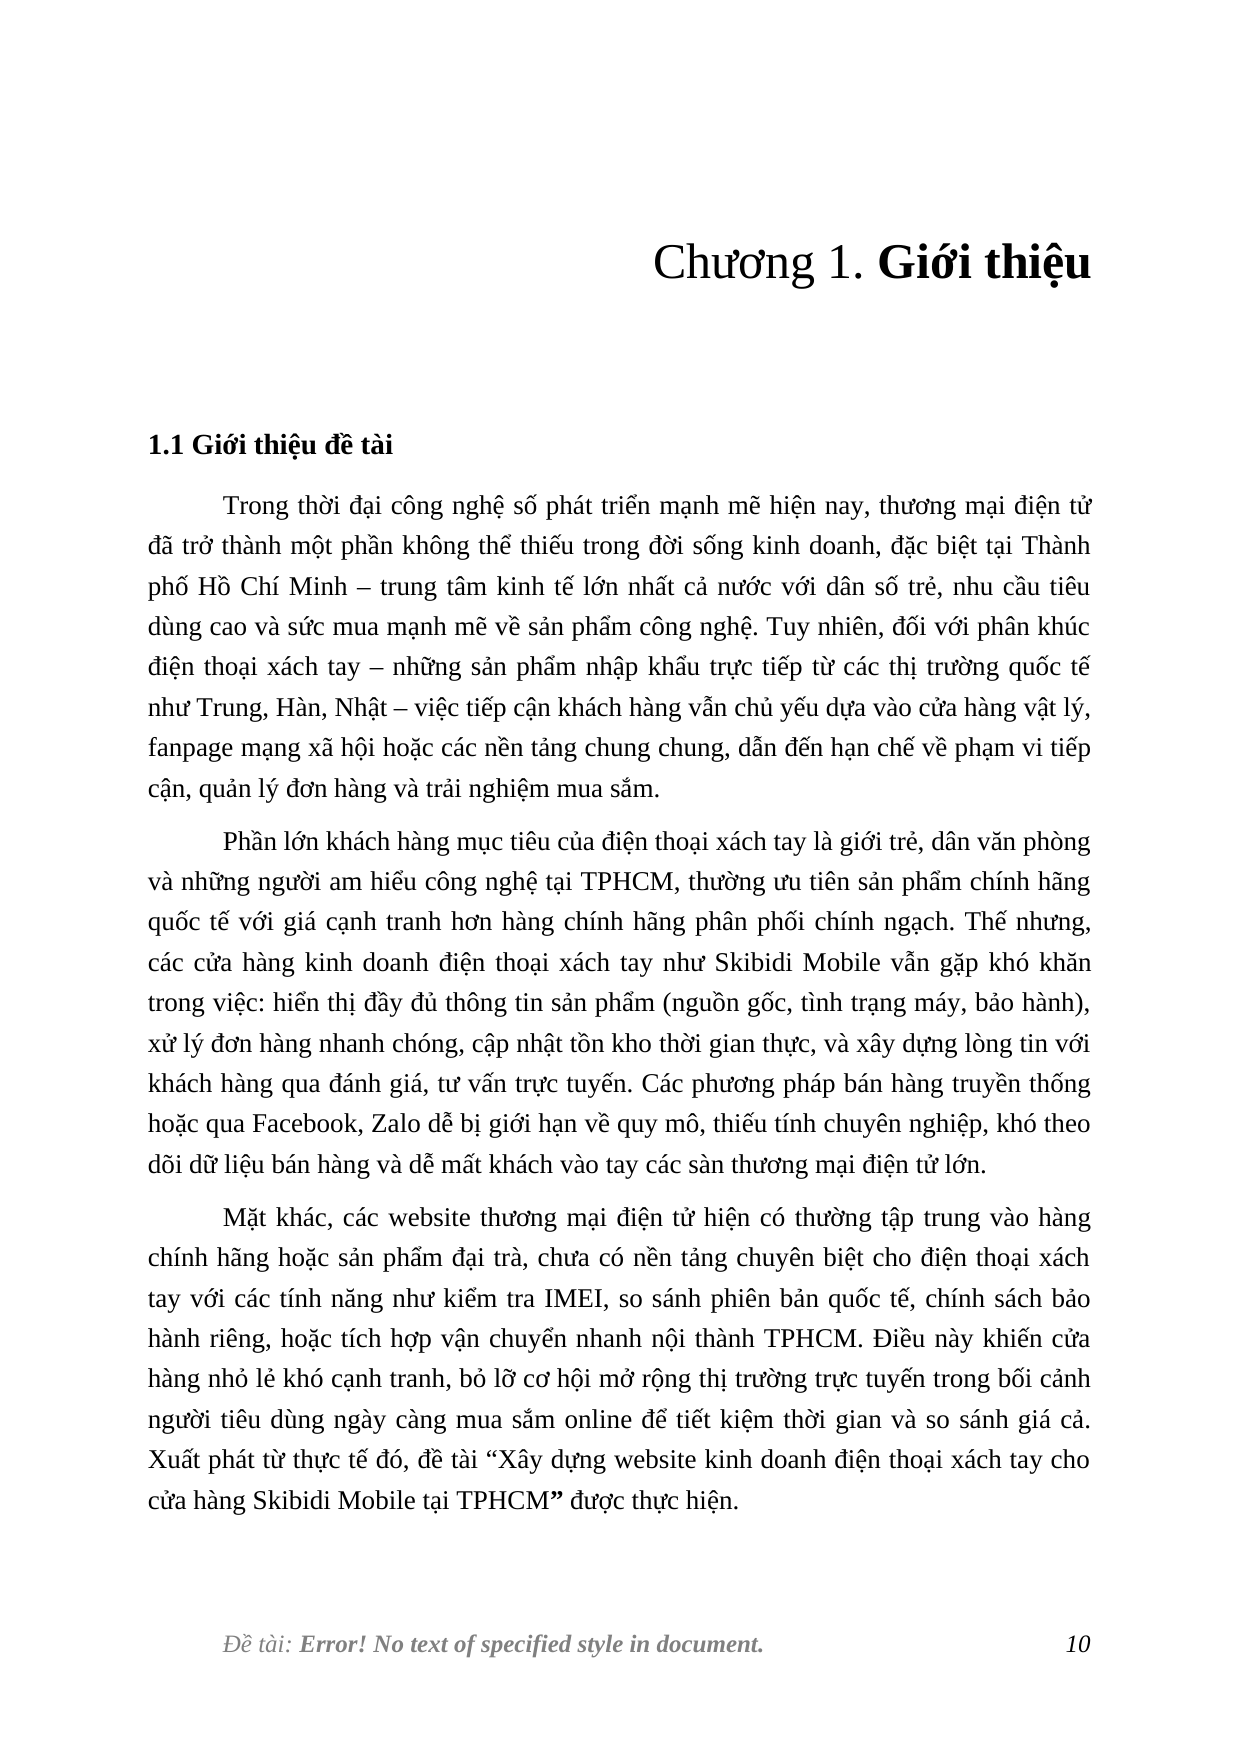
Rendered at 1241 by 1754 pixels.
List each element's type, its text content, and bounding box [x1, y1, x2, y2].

text Phần lớn khách hàng mục tiêu của điện thoại xách tay là giới trẻ, dân văn phòng và những người am hiểu công nghệ tại TPHCM, thường ưu tiên sản phẩm chính hãng quốc tế với giá cạnh tranh hơn hàng chính hãng phân phối chính ngạch. Thế nhưng, các cửa hàng kinh doanh điện thoại xách tay như Skibidi Mobile vẫn gặp khó khăn trong việc: hiển thị đầy đủ thông tin sản phẩm (nguồn gốc, tình trạng máy, bảo hành), xử lý đơn hàng nhanh chóng, cập nhật tồn kho thời gian thực, và xây dựng lòng tin với khách hàng qua đánh giá, tư vấn trực tuyến. Các phương pháp bán hàng truyền thống hoặc qua Facebook, Zalo dễ bị giới hạn về quy mô, thiếu tính chuyên nghiệp, khó theo dõi dữ liệu bán hàng và dễ mất khách vào tay các sàn thương mại điện tử lớn. [148, 825, 1092, 1179]
subtitle Giới thiệu [148, 232, 1092, 289]
text Trong thời đại công nghệ số phát triển mạnh mẽ hiện nay, thương mại điện tử đã trở thành một phần không thể thiếu trong đời sống kinh doanh, đặc biệt tại Thành phố Hồ Chí Minh – trung tâm kinh tế lớn nhất cả nước với dân số trẻ, nhu cầu tiêu dùng cao và sức mua mạnh mẽ về sản phẩm công nghệ. Tuy nhiên, đối với phân khúc điện thoại xách tay – những sản phẩm nhập khẩu trực tiếp từ các thị trường quốc tế như Trung, Hàn, Nhật – việc tiếp cận khách hàng vẫn chủ yếu dựa vào cửa hàng vật lý, fanpage mạng xã hội hoặc các nền tảng chung chung, dẫn đến hạn chế về phạm vi tiếp cận, quản lý đơn hàng và trải nghiệm mua sắm. [148, 489, 1092, 803]
text Mặt khác, các website thương mại điện tử hiện có thường tập trung vào hàng chính hãng hoặc sản phẩm đại trà, chưa có nền tảng chuyên biệt cho điện thoại xách tay với các tính năng như kiểm tra IMEI, so sánh phiên bản quốc tế, chính sách bảo hành riêng, hoặc tích hợp vận chuyển nhanh nội thành TPHCM. Điều này khiến cửa hàng nhỏ lẻ khó cạnh tranh, bỏ lỡ cơ hội mở rộng thị trường trực tuyến trong bối cảnh người tiêu dùng ngày càng mua sắm online để tiết kiệm thời gian và so sánh giá cả. Xuất phát từ thực tế đó, đề tài “Xây dựng website kinh doanh điện thoại xách tay cho cửa hàng Skibidi Mobile tại TPHCM” được thực hiện. [148, 1201, 1092, 1515]
subtitle Giới thiệu đề tài [148, 418, 1092, 464]
